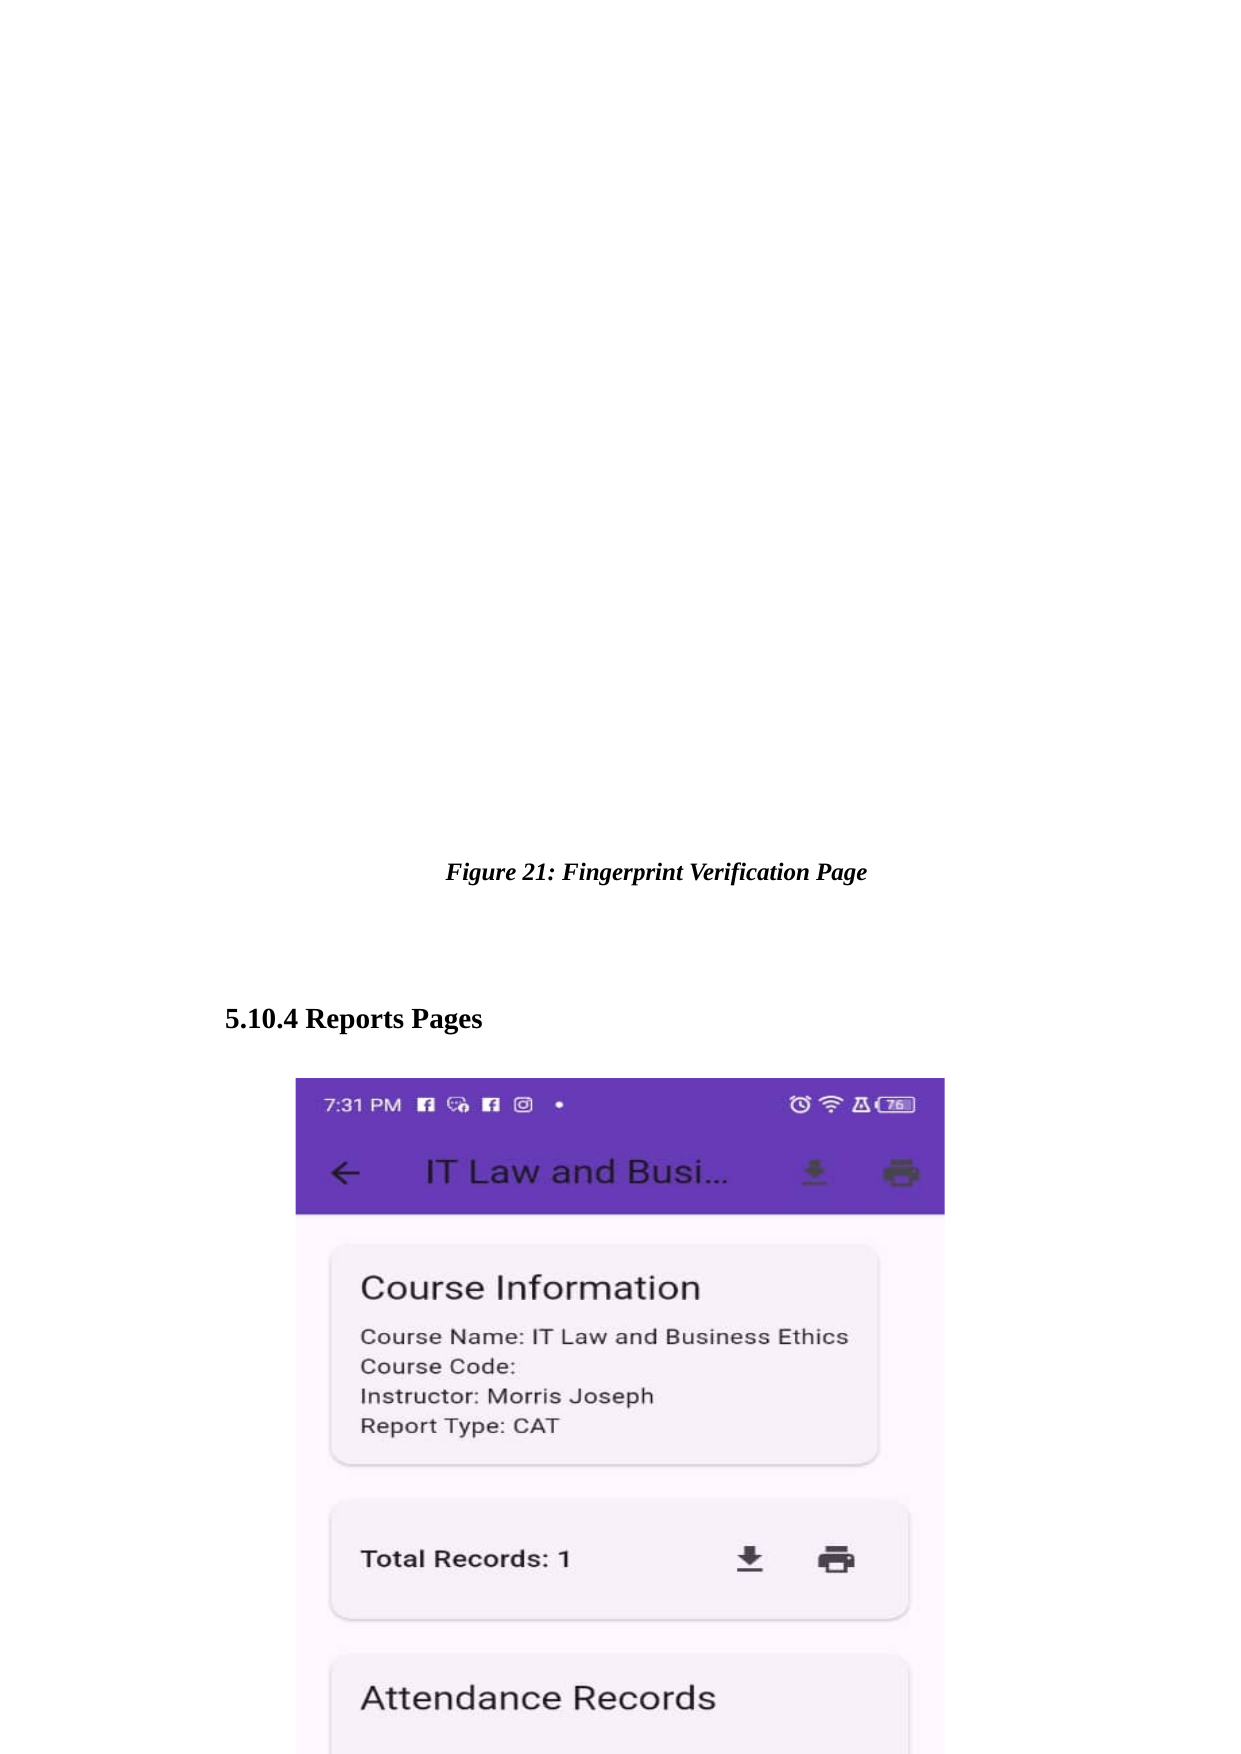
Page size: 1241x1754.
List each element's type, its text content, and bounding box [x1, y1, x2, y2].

picture [295, 1078, 945, 1754]
subtitle Figure 21: Fingerprint Verification Page [150, 857, 1090, 885]
subtitle 5.10.4 Reports Pages [150, 1002, 1090, 1035]
